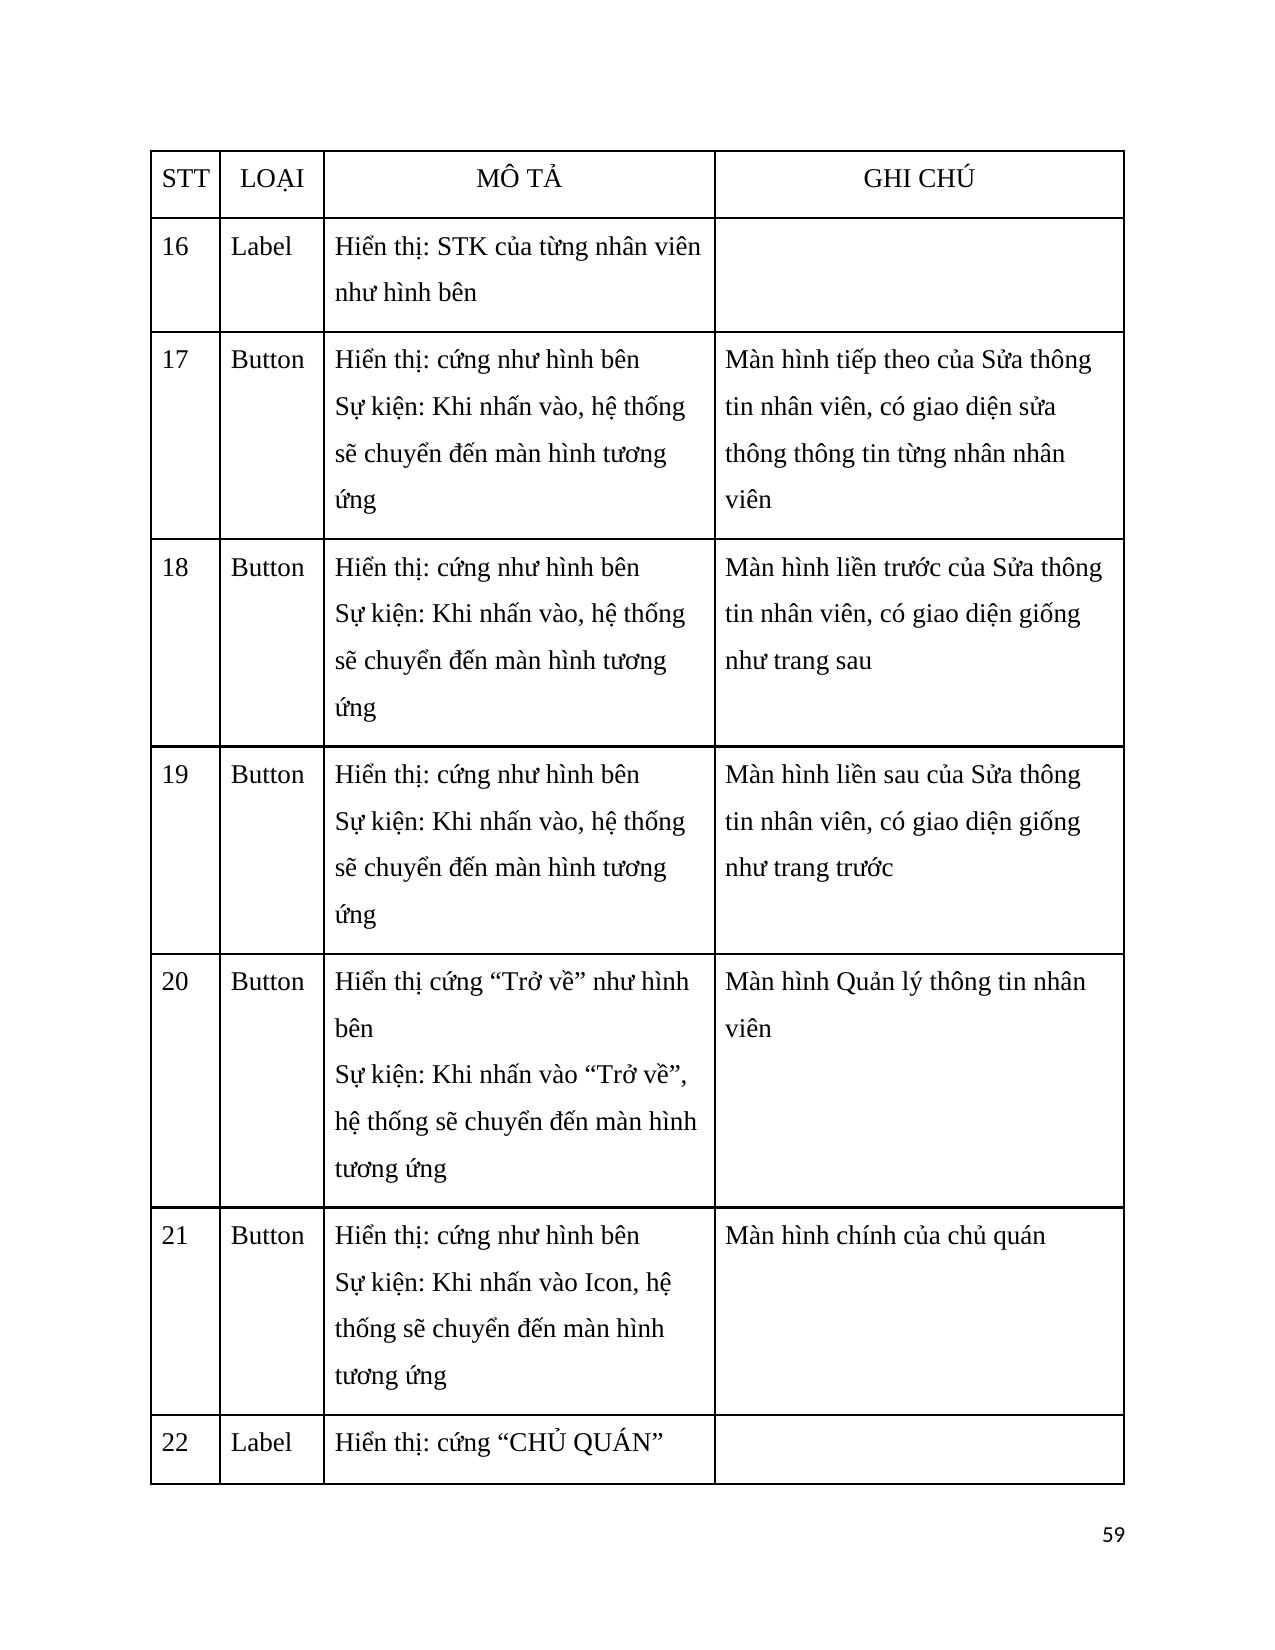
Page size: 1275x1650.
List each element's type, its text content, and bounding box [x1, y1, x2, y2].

table_cell 20 [152, 955, 219, 1206]
table_cell Hiển thị: cứng “CHỦ QUÁN” như hình bên [325, 1416, 714, 1483]
table_cell Label [221, 1416, 323, 1483]
table_cell Màn hình Quản lý thông tin nhân viên [716, 955, 1123, 1206]
table_cell Hiển thị: cứng như hình bên Sự kiện: Khi nhấn vào, hệ thống sẽ chuyển đến màn hình tương ứng [325, 748, 714, 953]
table_cell Button [221, 333, 323, 538]
table_cell Hiển thị: cứng như hình bên Sự kiện: Khi nhấn vào, hệ thống sẽ chuyển đến màn hình tương ứng [325, 333, 714, 538]
table_header LOẠI [221, 152, 323, 217]
table_cell 21 [152, 1209, 219, 1414]
table_cell 17 [152, 333, 219, 538]
table_cell 19 [152, 748, 219, 953]
table_cell 18 [152, 540, 219, 745]
table_cell Button [221, 955, 323, 1206]
table_cell [716, 219, 1123, 331]
table_cell Button [221, 540, 323, 745]
table_cell Hiển thị: cứng như hình bên Sự kiện: Khi nhấn vào, hệ thống sẽ chuyển đến màn hình tương ứng [325, 540, 714, 745]
table_cell Màn hình liền sau của Sửa thông tin nhân viên, có giao diện giống như trang trước [716, 748, 1123, 953]
table_cell Hiển thị cứng “Trở về” như hình bên Sự kiện: Khi nhấn vào “Trở về”, hệ thống sẽ chuyển đến màn hình tương ứng [325, 955, 714, 1206]
table_cell Hiển thị: STK của từng nhân viên như hình bên [325, 219, 714, 331]
table_cell 16 [152, 219, 219, 331]
table_cell Label [221, 219, 323, 331]
table_header STT [152, 152, 219, 217]
table_header MÔ TẢ [325, 152, 714, 217]
table_cell 22 [152, 1416, 219, 1483]
table_cell [716, 1416, 1123, 1483]
table_cell Màn hình liền trước của Sửa thông tin nhân viên, có giao diện giống như trang sau [716, 540, 1123, 745]
table_cell Màn hình tiếp theo của Sửa thông tin nhân viên, có giao diện sửa thông thông tin từng nhân nhân viên [716, 333, 1123, 538]
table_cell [325, 1209, 714, 1414]
table_cell Button [221, 1209, 323, 1414]
table_header GHI CHÚ [716, 152, 1123, 217]
table_cell Button [221, 748, 323, 953]
table_cell Màn hình chính của chủ quán [716, 1209, 1123, 1414]
